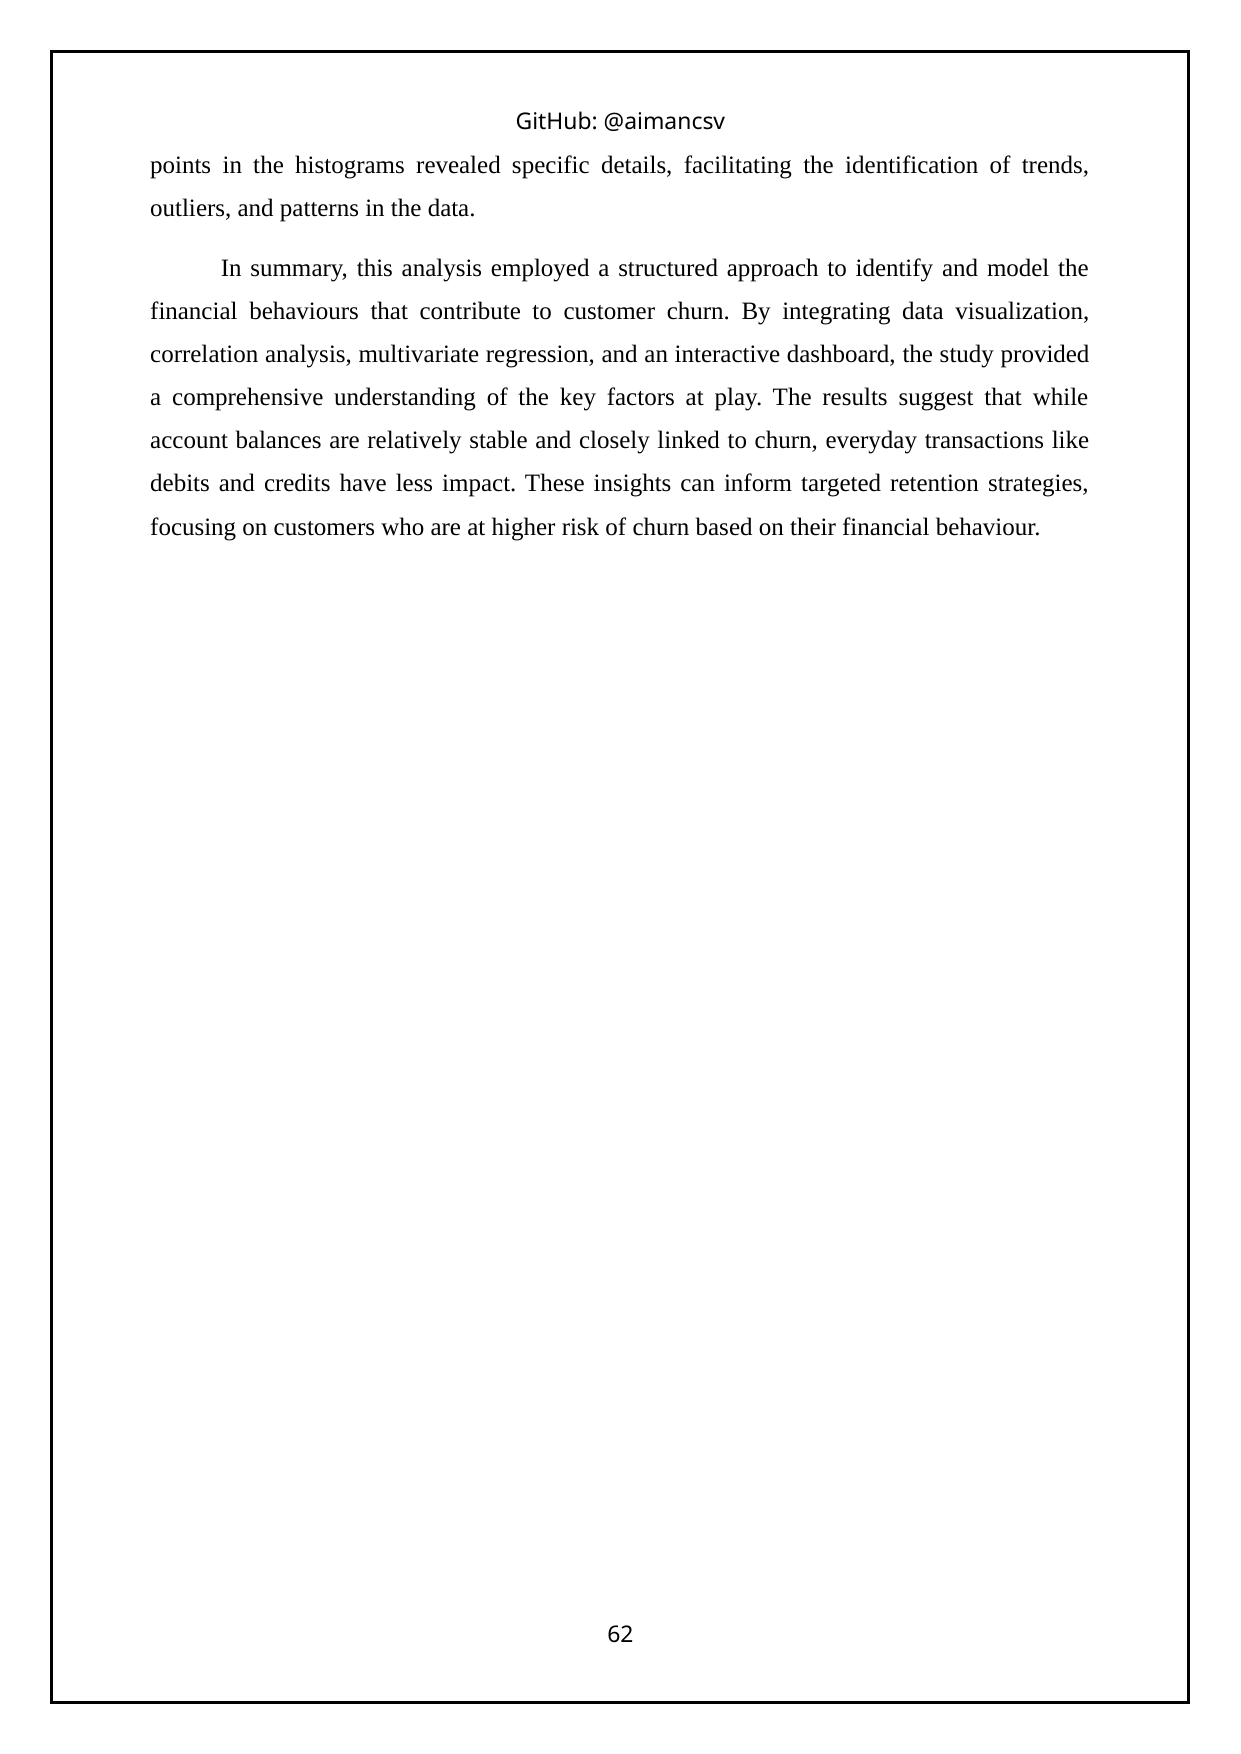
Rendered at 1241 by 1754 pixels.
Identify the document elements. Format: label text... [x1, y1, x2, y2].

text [150, 150, 1090, 222]
text In summary, this analysis employed a structured approach to identify and model the financial behaviours that contribute to customer churn. By integrating data visualization, correlation analysis, multivariate regression, and an interactive dashboard, the study provided a comprehensive understanding of the key factors at play. The results suggest that while account balances are relatively stable and closely linked to churn, everyday transactions like debits and credits have less impact. These insights can inform targeted retention strategies, focusing on customers who are at higher risk of churn based on their financial behaviour. [150, 253, 1090, 540]
